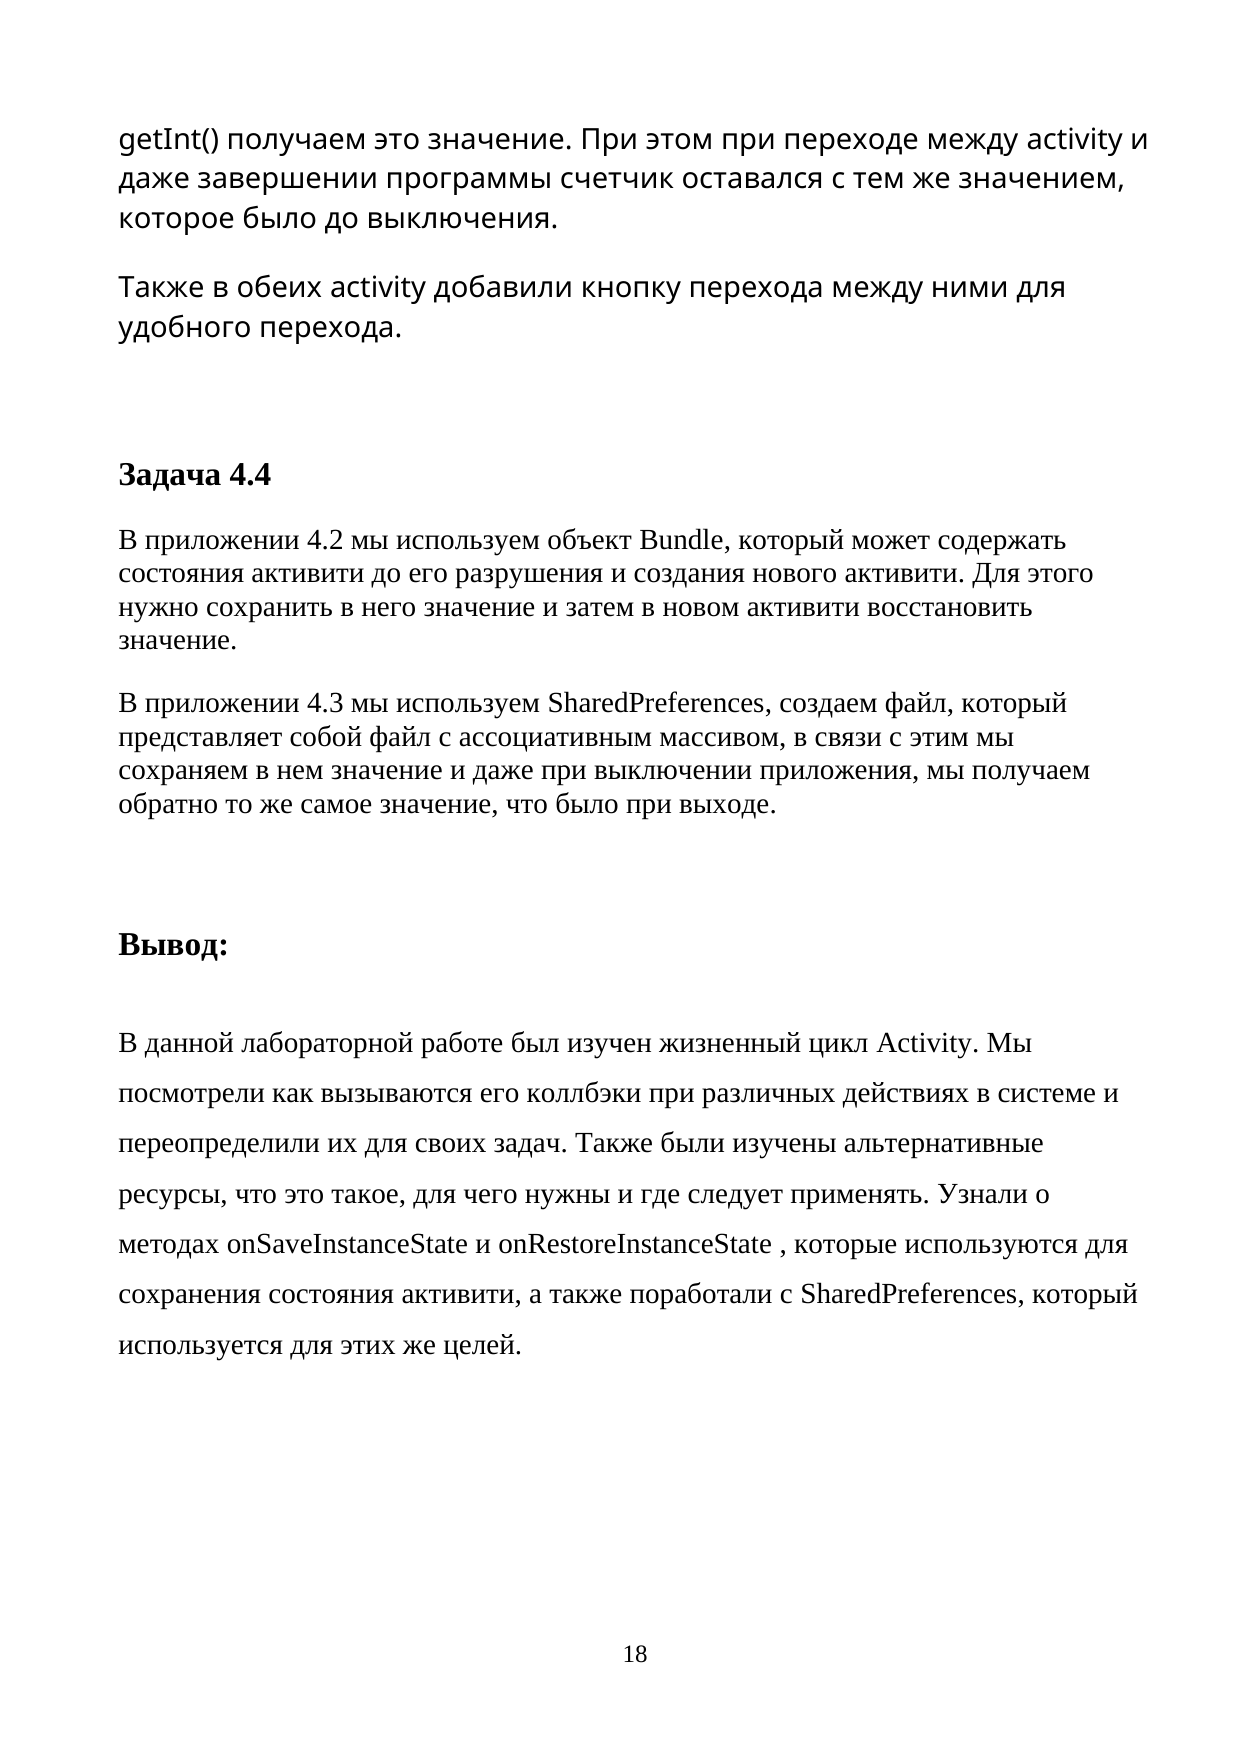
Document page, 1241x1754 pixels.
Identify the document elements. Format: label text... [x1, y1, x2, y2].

text Также в обеих activity добавили кнопку перехода между ними для удобного перехода. [118, 266, 1152, 346]
text В данной лабораторной работе был изучен жизненный цикл Activity. Мы посмотрели как вызываются его коллбэки при различных действиях в системе и переопределили их для своих задач. Также были изучены альтернативные ресурсы, что это такое, для чего нужны и где следует применять. Узнали о методах onSaveInstanceState и onRestoreInstanceState , которые используются для сохранения состояния активити, а также поработали с SharedPreferences, который используется для этих же целей. [118, 1025, 1152, 1360]
text В приложении 4.3 мы используем SharedPreferences, создаем файл, который представляет собой файл с ассоциативным массивом, в связи с этим мы сохраняем в нем значение и даже при выключении приложения, мы получаем обратно то же самое значение, что было при выходе. [118, 685, 1152, 819]
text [118, 118, 1152, 237]
text В приложении 4.2 мы используем объект Bundle, который может содержать состояния активити до его разрушения и создания нового активити. Для этого нужно сохранить в него значение и затем в новом активити восстановить значение. [118, 522, 1152, 656]
subtitle Вывод: [118, 924, 1152, 962]
text Задача 4.4 [118, 454, 1152, 493]
